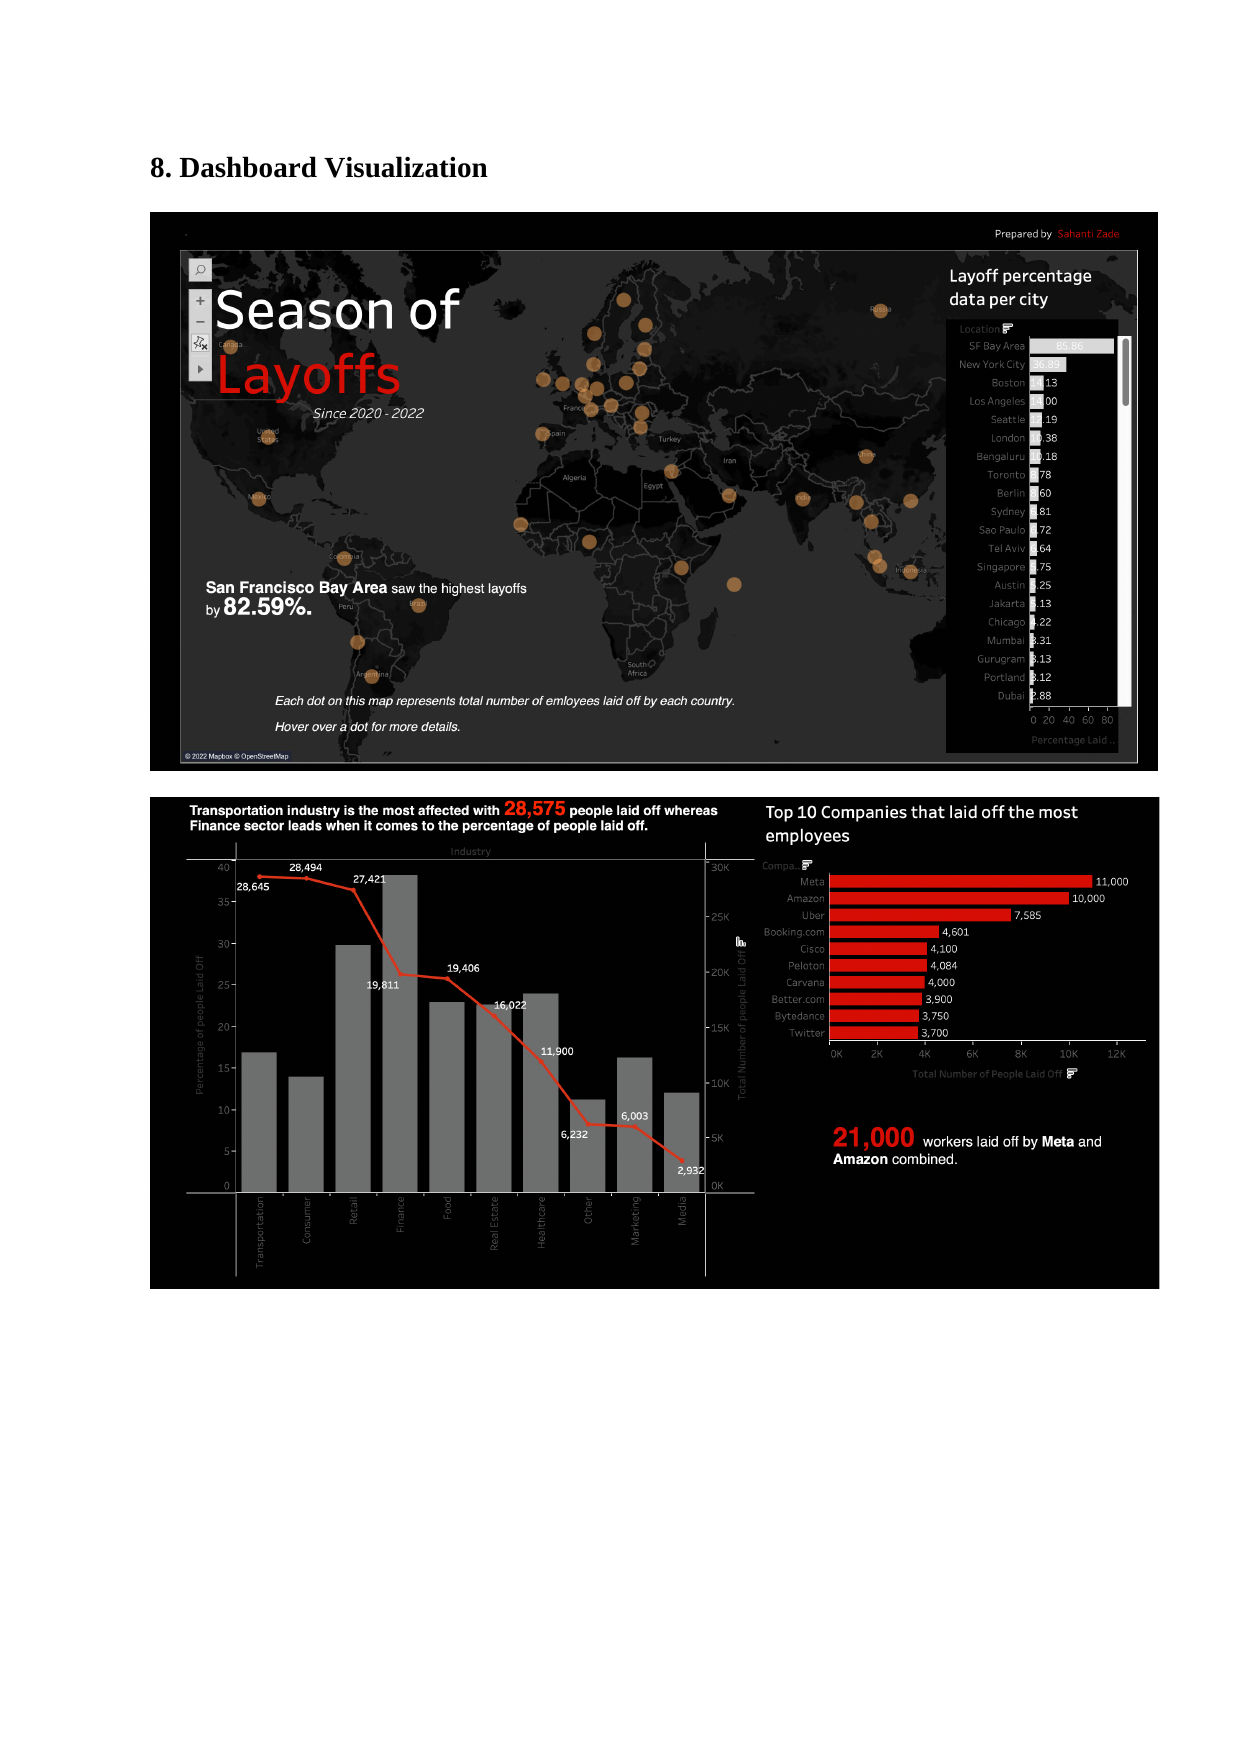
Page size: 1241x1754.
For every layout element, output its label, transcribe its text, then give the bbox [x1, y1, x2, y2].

text 8. Dashboard Visualization [150, 150, 1090, 183]
picture [150, 797, 1160, 1289]
picture [150, 212, 1158, 771]
